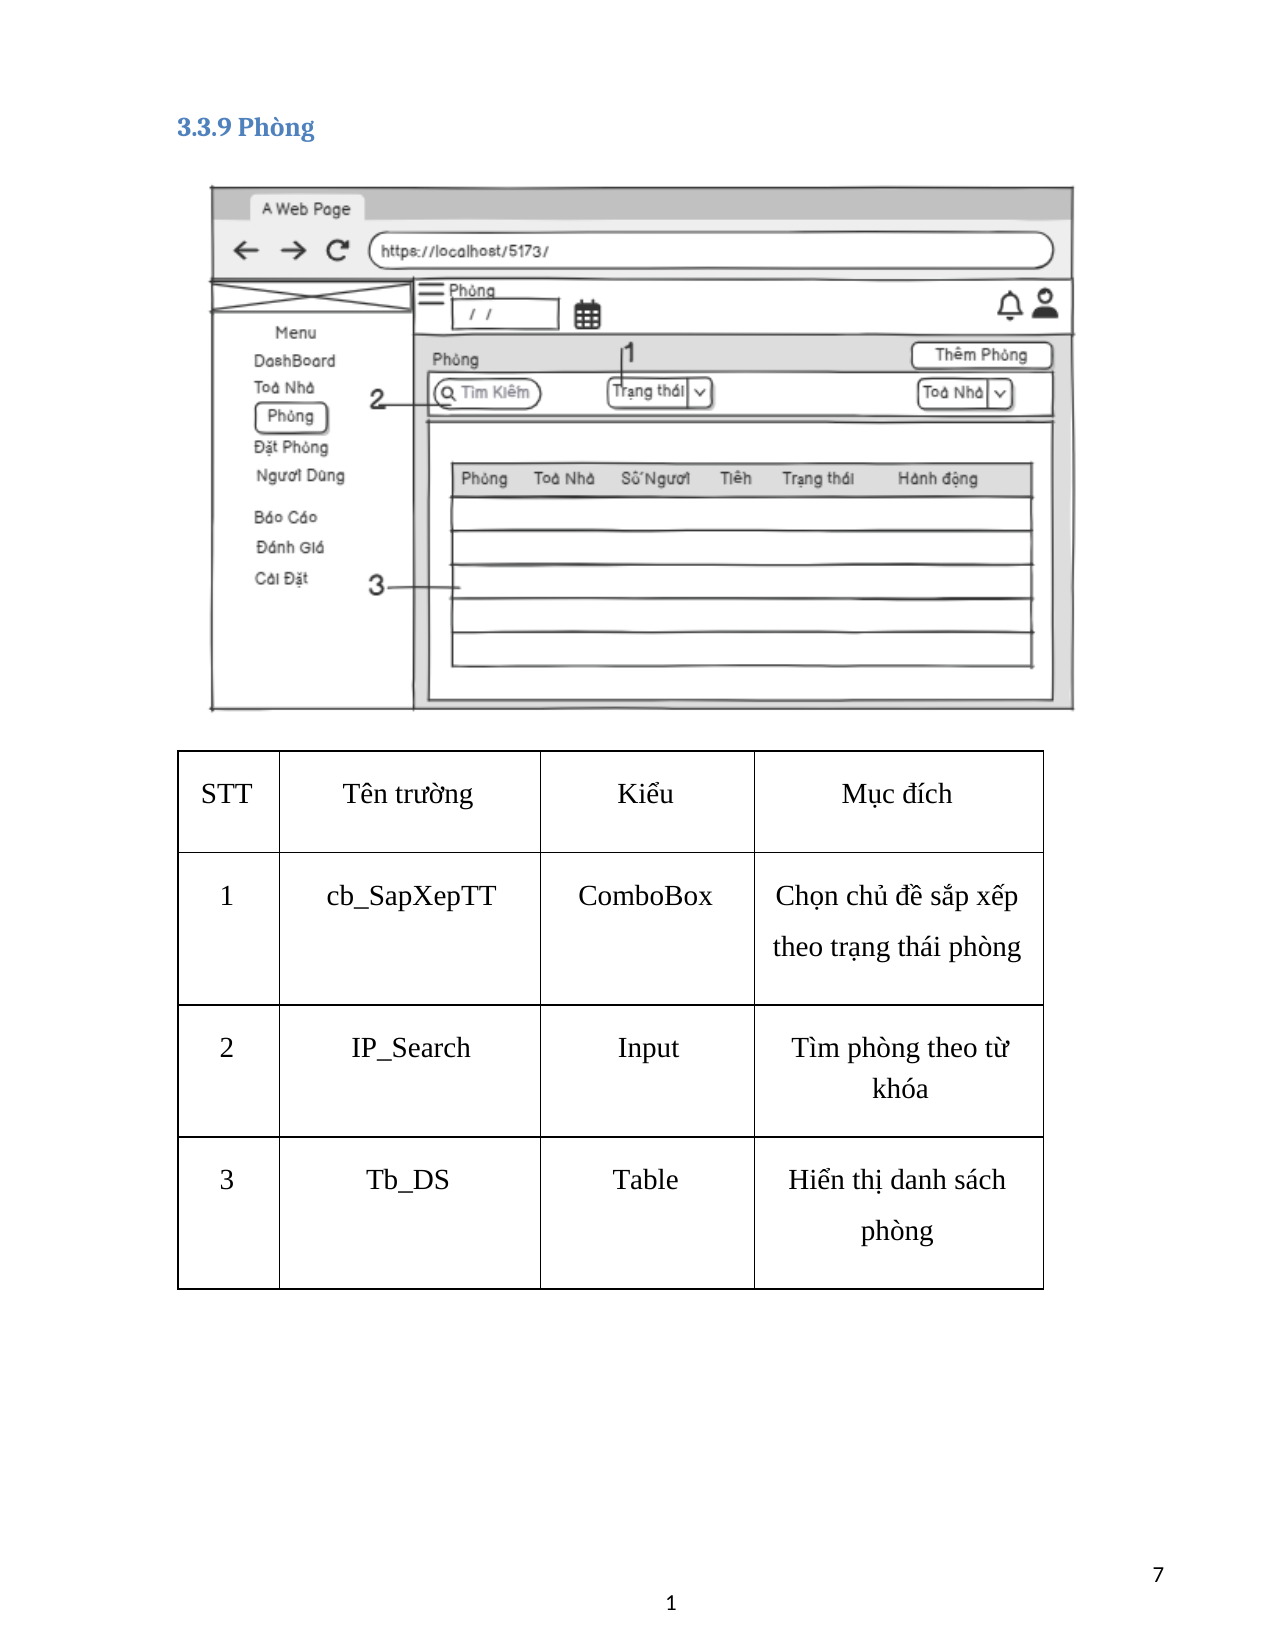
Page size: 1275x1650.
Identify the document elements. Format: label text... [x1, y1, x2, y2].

table_cell 2 [179, 1006, 279, 1136]
table_cell 3 [179, 1138, 279, 1288]
table_cell ComboBox [541, 853, 754, 1004]
table_cell cb_SapXepTT [280, 853, 540, 1004]
table_header Tên trường [280, 752, 540, 852]
table_cell Tìm phòng theo từ khóa [755, 1006, 1043, 1136]
picture [177, 173, 1107, 721]
table_header Kiểu [541, 752, 754, 852]
table_cell Chọn chủ đề sắp xếp theo trạng thái phòng [755, 853, 1043, 1004]
table_cell 1 [179, 853, 279, 1004]
table_cell Tb_DS [280, 1138, 540, 1288]
table_cell IP_Search [280, 1006, 540, 1136]
table_header Mục đích [755, 752, 1043, 852]
table_cell Input [541, 1006, 754, 1136]
subtitle 3.3.9 Phòng [177, 112, 1172, 144]
table_cell Hiển thị danh sách phòng [755, 1138, 1043, 1288]
table_cell Table [541, 1138, 754, 1288]
table_header STT [179, 752, 279, 852]
